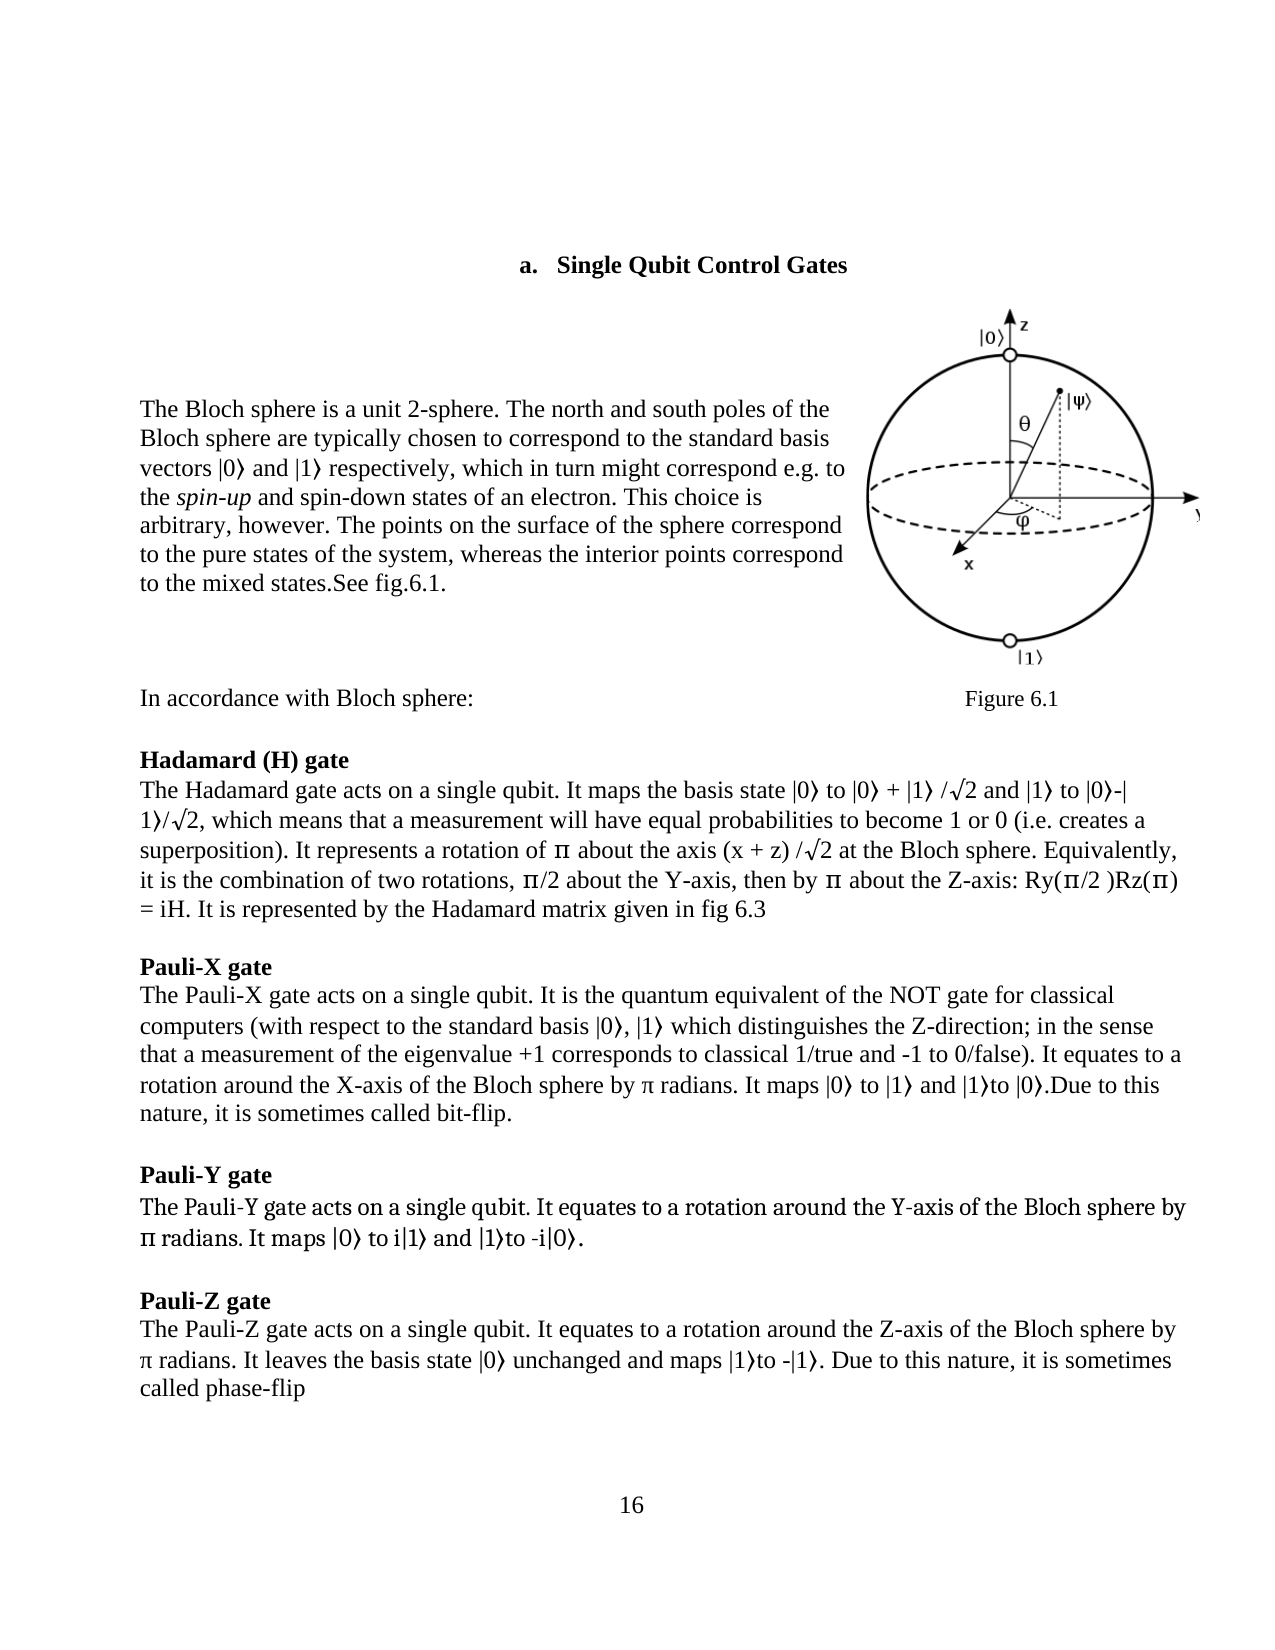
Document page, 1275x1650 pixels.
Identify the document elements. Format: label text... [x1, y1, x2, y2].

text The Pauli-Z gate acts on a single qubit. It equates to a rotation around the Z-axis of the Bloch sphere by π π {\displaystyle \pi } radians. It leaves the basis state |0⟩ unchanged and maps |1⟩to -|1⟩. Due to this nature, it is sometimes called phase-flip [139, 1314, 1189, 1402]
text The Pauli-X gate acts on a single qubit. It is the quantum equivalent of the NOT gate for classical computers (with respect to the standard basis |0⟩, |1⟩ which distinguishes the Z-direction; in the sense that a measurement of the eigenvalue +1 corresponds to classical 1/true and -1 to 0/false). It equates to a rotation around the X-axis of the Bloch sphere by π radians. It maps |0⟩ to |1⟩ and |1⟩to |0⟩.Due to this nature, it is sometimes called bit-flip. [139, 981, 1189, 1127]
subtitle Pauli-Y gate [139, 1160, 1189, 1189]
text The Hadamard gate acts on a single qubit. It maps the basis state |0⟩ | 0 ⟩ {\displaystyle |0\rangle } to |0⟩ + |1⟩ /√2 | 0 ⟩ + | 1 ⟩ 2 {\displaystyle {\frac {|0\rangle +|1\rangle }{\sqrt {2}}}} and ||1⟩ 1 ⟩ {\displaystyle |1\rangle } to | 0 ⟩ − | 1 ⟩ 2 {\displaystyle {\frac {|0\rangle -|1\rangle }{\sqrt {2}}}} |0⟩-|1⟩/√2, which means that a measurement will have equal probabilities to become 1 or 0 (i.e. creates a superposition). It represents a rotation of ππ {\displaystyle \pi } about the axis (x + z) /√2 ( x ^ + z ^ ) / 2 {\displaystyle ({\hat {x}}+{\hat {z}})/{\sqrt {2}}}x+xat the Bloch sphere. Equivalently, it is the combination of two rotations, π/2 π / 2 {\displaystyle \pi /2} pi pxabout the Y-axis, then by π π {\displaystyle \pi } fsdsf\about the Z-axis: Ry(π/2 )Rz(π) = iHR y ( π / 2 ) R z ( π ) = i H {\displaystyle R_{y}(\pi /2)R_{z}(\pi )=iH}. It is represented by the Hadamard matrix given in fig 6.3 [139, 773, 1189, 923]
subtitle The Pauli-Y gate acts on a single qubit. It equates to a rotation around the Y-axis of the Bloch sphere by π π {\displaystyle \pi } radians. It maps |0⟩ to i|1⟩ and |1⟩to -i|0⟩. [139, 1193, 1189, 1253]
subtitle Hadamard (H) gate [139, 745, 1189, 773]
text In accordance with Bloch sphere: Figure 6.1 [139, 683, 1189, 712]
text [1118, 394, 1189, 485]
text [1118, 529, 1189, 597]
subtitle Pauli-Z gate [139, 1286, 1189, 1314]
text The Bloch sphere is a unit 2-sphere. The north and south poles of the Bloch sphere are typically chosen to correspond to the standard basis vectors |0⟩ and |1⟩ respectively, which in turn might correspond e.g. to the spin-up and spin-down states of an electron. This choice is arbitrary, however. The points on the surface of the sphere correspond to the pure states of the system, whereas the interior points correspond to the mixed states.See fig.6.1. [139, 394, 898, 597]
text Pauli-X gate [139, 952, 1189, 981]
picture [866, 308, 1200, 665]
list Single Qubit Control Gates [177, 250, 1189, 279]
